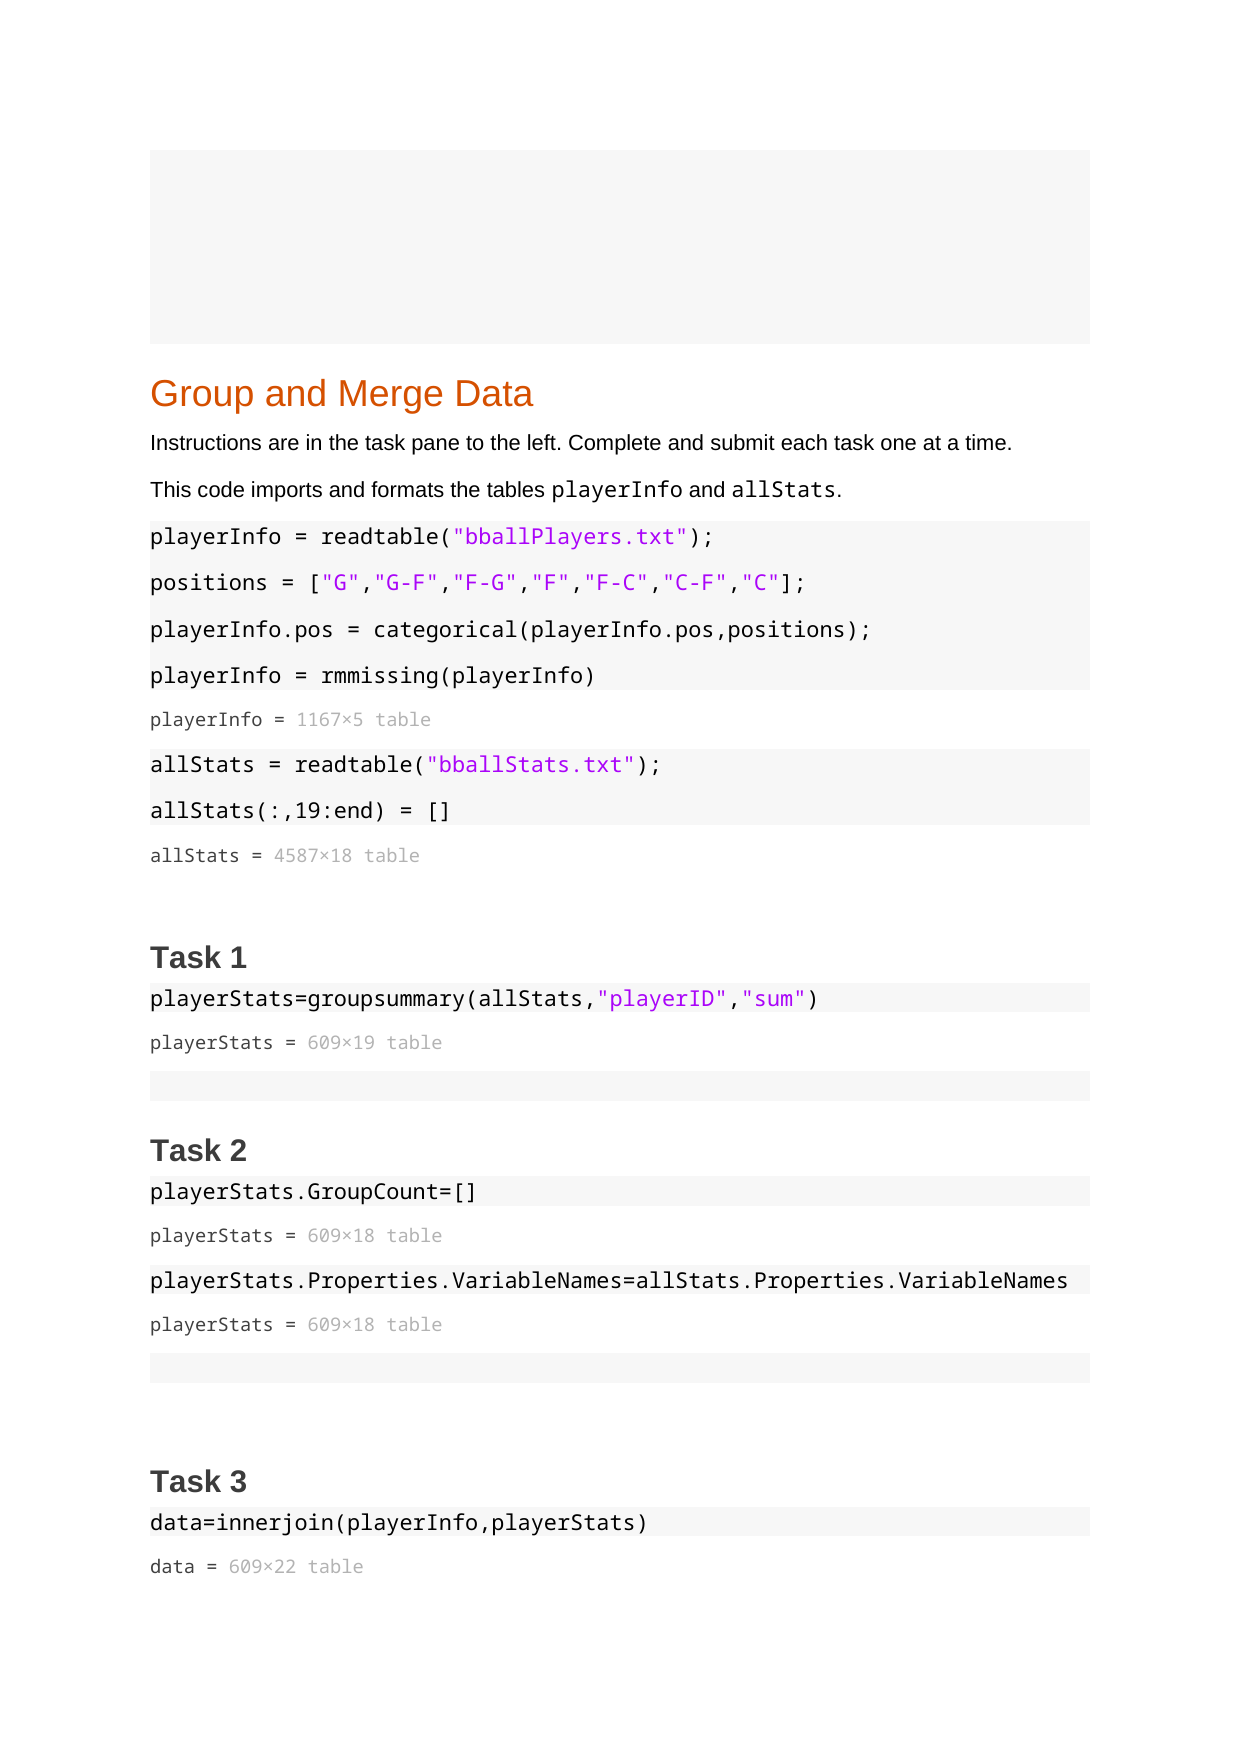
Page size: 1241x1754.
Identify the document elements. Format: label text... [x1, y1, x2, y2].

text playerInfo = rmmissing(playerInfo) [150, 660, 1090, 690]
text playerStats = 609×19 table [150, 1029, 1090, 1054]
text allStats(:,19:end) = [] [150, 795, 1090, 825]
text positions = ["G","G-F","F-G","F","F-C","C-F","C"]; [150, 567, 1090, 597]
text playerStats.GroupCount=[] [150, 1176, 1090, 1206]
text playerStats.Properties.VariableNames=allStats.Properties.VariableNames [150, 1265, 1090, 1294]
subtitle Task 2 [150, 1132, 1074, 1168]
subtitle Task 3 [150, 1463, 1074, 1499]
text allStats = readtable("bballStats.txt"); [150, 749, 1090, 779]
text data = 609×22 table [150, 1553, 1090, 1579]
text allStats = 4587×18 table [150, 842, 1090, 867]
text playerInfo = 1167×5 table [150, 707, 1090, 732]
subtitle Task 1 [150, 939, 1074, 975]
text playerInfo = readtable("bballPlayers.txt"); [150, 521, 1090, 551]
text Instructions are in the task pane to the left. Complete and submit each task one at a time. [150, 422, 1090, 455]
text playerInfo.pos = categorical(playerInfo.pos,positions); [150, 614, 1090, 644]
text playerStats = 609×18 table [150, 1222, 1090, 1248]
subtitle Group and Merge Data [150, 369, 1074, 414]
text playerStats = 609×18 table [150, 1311, 1090, 1337]
text playerStats=groupsummary(allStats,"playerID","sum") [150, 983, 1090, 1012]
text This code imports and formats the tables playerInfo and allStats. [150, 471, 1090, 504]
text data=innerjoin(playerInfo,playerStats) [150, 1507, 1090, 1536]
